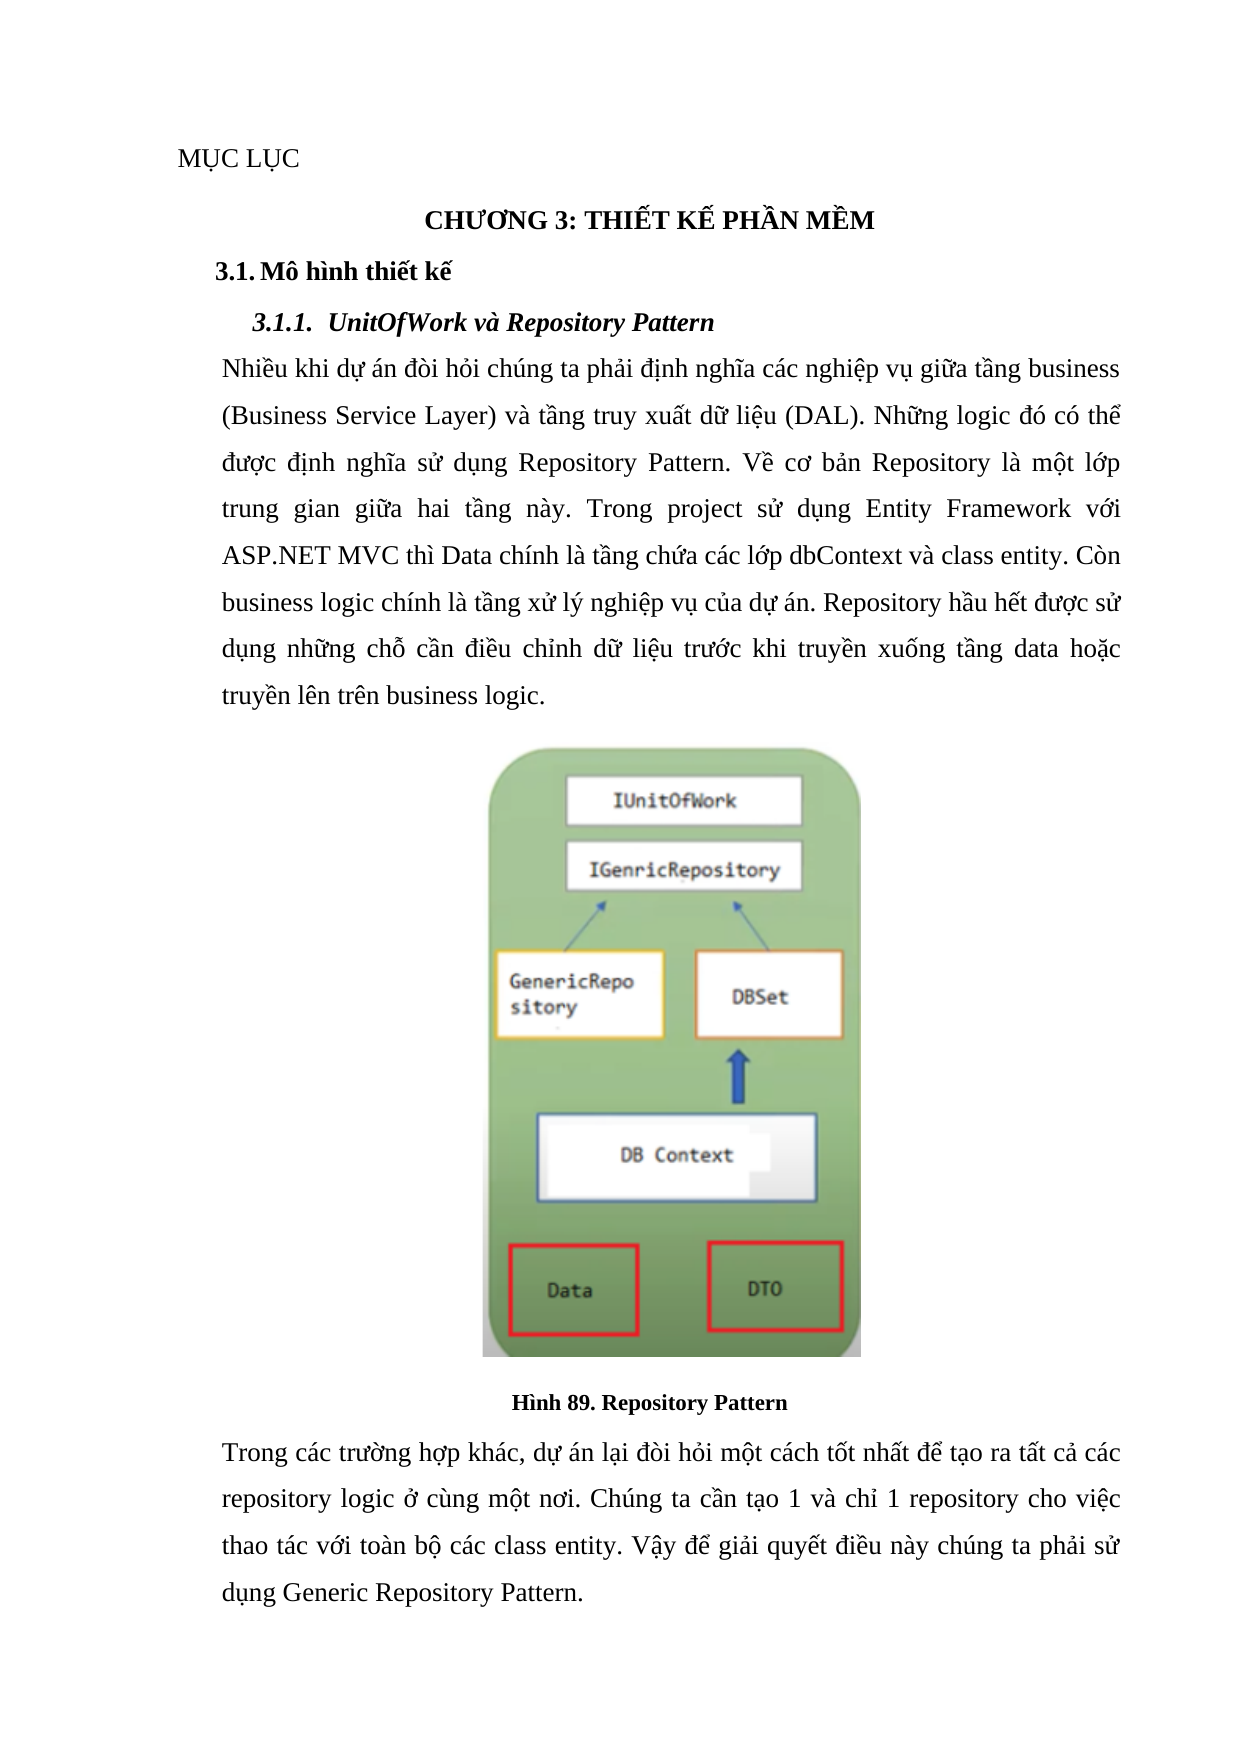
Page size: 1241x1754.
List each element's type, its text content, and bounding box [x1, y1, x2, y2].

subtitle UnitOfWork và Repository Pattern [252, 306, 1122, 337]
text Trong các trường hợp khác, dự án lại đòi hỏi một cách tốt nhất để tạo ra tất cả các repository logic ở cùng một nơi. Chúng ta cần tạo 1 và chỉ 1 repository cho việc thao tác với toàn bộ các class entity. Vậy để giải quyết điều này chúng ta phải sử dụng Generic Repository Pattern. [222, 1436, 1122, 1607]
text Hình 89. Repository Pattern [177, 1389, 1122, 1415]
text Nhiều khi dự án đòi hỏi chúng ta phải định nghĩa các nghiệp vụ giữa tầng business (Business Service Layer) và tầng truy xuất dữ liệu (DAL). Những logic đó có thể được định nghĩa sử dụng Repository Pattern. Về cơ bản Repository là một lớp trung gian giữa hai tầng này. Trong project sử dụng Entity Framework với ASP.NET MVC thì Data chính là tầng chứa các lớp dbContext và class entity. Còn business logic chính là tầng xử lý nghiệp vụ của dự án. Repository hầu hết được sử dụng những chỗ cần điều chỉnh dữ liệu trước khi truyền xuống tầng data hoặc truyền lên trên business logic. [222, 352, 1122, 710]
subtitle Mô hình thiết kế [215, 255, 1122, 286]
picture [482, 742, 861, 1357]
subtitle CHƯƠNG 3: THIẾT KẾ PHẦN MỀM [177, 204, 1122, 235]
